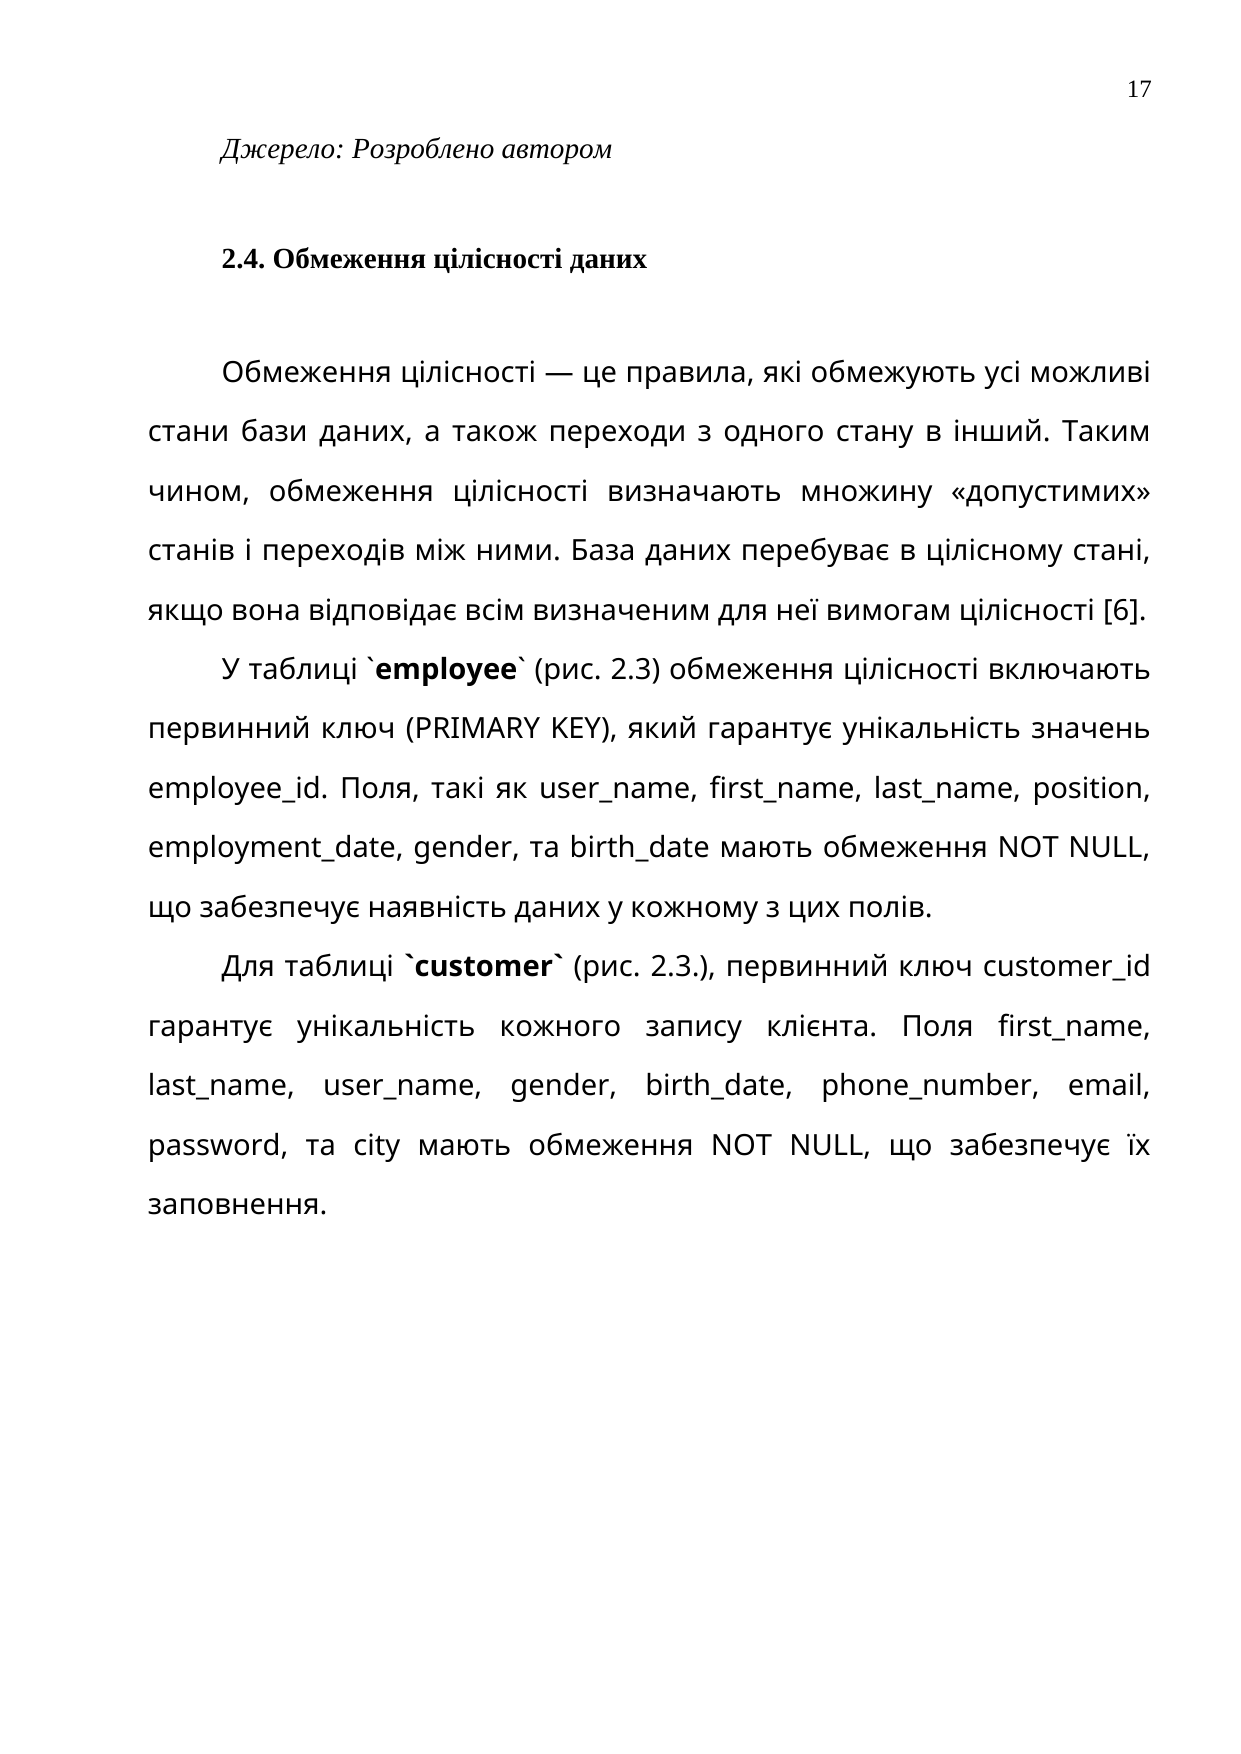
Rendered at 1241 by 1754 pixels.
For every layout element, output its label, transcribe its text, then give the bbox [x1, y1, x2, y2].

text 2.4. Обмеження цілісності даних [148, 241, 1152, 275]
text Джерело: Розроблено автором [148, 131, 1152, 165]
text У таблиці `employee` (рис. 2.3) обмеження цілісності включають первинний ключ (PRIMARY KEY), який гарантує унікальність значень employee_id. Поля, такі як user_name, first_name, last_name, position, employment_date, gender, та birth_date мають обмеження NOT NULL, що забезпечує наявність даних у кожному з цих полів. [148, 648, 1152, 926]
text Обмеження цілісності — це правила, які обмежують усі можливі стани бази даних, а також переходи з одного стану в інший. Таким чином, обмеження цілісності визначають множину «допустимих» станів і переходів між ними. База даних перебуває в цілісному стані, якщо вона відповідає всім визначеним для неї вимогам цілісності [6]. [148, 351, 1152, 628]
text Для таблиці `customer` (рис. 2.3.), первинний ключ customer_id гарантує унікальність кожного запису клієнта. Поля first_name, last_name, user_name, gender, birth_date, phone_number, email, password, та city мають обмеження NOT NULL, що забезпечує їх заповнення. [148, 946, 1152, 1223]
